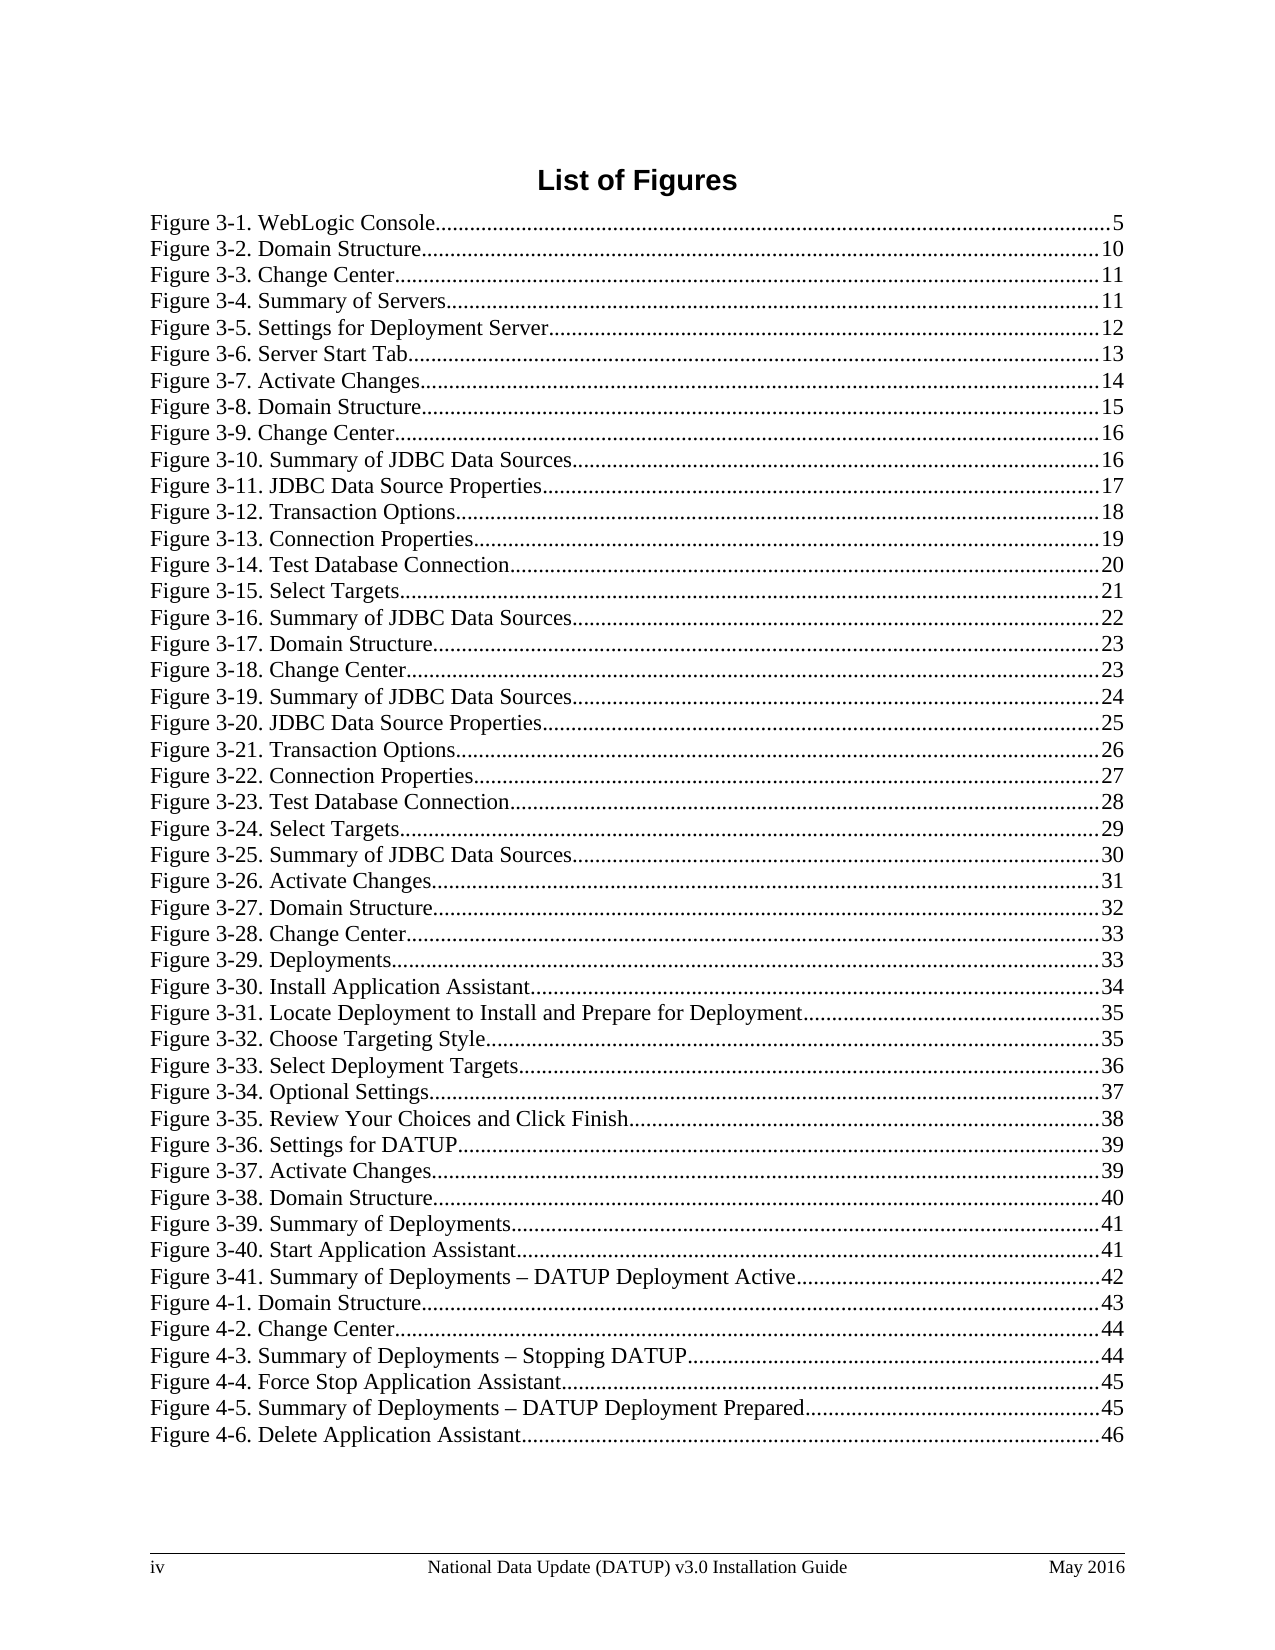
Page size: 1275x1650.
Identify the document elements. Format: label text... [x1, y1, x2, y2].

text Figure 3-24. Select Targets 29 [150, 815, 1125, 841]
text Figure 3-38. Domain Structure 40 [150, 1184, 1125, 1210]
text Figure 3-11. JDBC Data Source Properties 17 [150, 472, 1125, 498]
text Figure 3-40. Start Application Assistant 41 [150, 1236, 1125, 1263]
text Figure 3-21. Transaction Options 26 [150, 736, 1125, 762]
text Figure 3-13. Connection Properties 19 [150, 525, 1125, 551]
text Figure 3-35. Review Your Choices and Click Finish 38 [150, 1104, 1125, 1131]
text Figure 3-34. Optional Settings 37 [150, 1078, 1125, 1104]
text Figure 3-7. Activate Changes 14 [150, 367, 1125, 393]
text Figure 3-3. Change Center 11 [150, 261, 1125, 288]
text Figure 3-27. Domain Structure 32 [150, 894, 1125, 920]
text Figure 4-2. Change Center 44 [150, 1315, 1125, 1342]
title List of Figures [150, 162, 1125, 196]
text Figure 3-23. Test Database Connection 28 [150, 788, 1125, 815]
text Figure 4-5. Summary of Deployments – DATUP Deployment Prepared 45 [150, 1394, 1125, 1421]
text Figure 3-9. Change Center 16 [150, 419, 1125, 446]
text Figure 3-31. Locate Deployment to Install and Prepare for Deployment 35 [150, 999, 1125, 1026]
text Figure 3-19. Summary of JDBC Data Sources 24 [150, 683, 1125, 709]
text Figure 4-6. Delete Application Assistant 46 [150, 1421, 1125, 1447]
text Figure 3-17. Domain Structure 23 [150, 630, 1125, 657]
text Figure 3-15. Select Targets 21 [150, 577, 1125, 604]
text Figure 3-8. Domain Structure 15 [150, 393, 1125, 419]
text Figure 3-29. Deployments 33 [150, 946, 1125, 973]
text Figure 3-32. Choose Targeting Style 35 [150, 1026, 1125, 1052]
text Figure 3-25. Summary of JDBC Data Sources 30 [150, 841, 1125, 867]
text Figure 4-4. Force Stop Application Assistant 45 [150, 1368, 1125, 1394]
text Figure 3-22. Connection Properties 27 [150, 762, 1125, 788]
text Figure 3-14. Test Database Connection 20 [150, 551, 1125, 577]
text Figure 3-12. Transaction Options 18 [150, 498, 1125, 525]
text Figure 3-26. Activate Changes 31 [150, 867, 1125, 894]
text Figure 3-1. WebLogic Console 5 [150, 208, 1125, 235]
text Figure 3-36. Settings for DATUP 39 [150, 1131, 1125, 1157]
text Figure 4-3. Summary of Deployments – Stopping DATUP 44 [150, 1342, 1125, 1368]
text Figure 3-28. Change Center 33 [150, 920, 1125, 946]
text Figure 3-37. Activate Changes 39 [150, 1157, 1125, 1184]
text Figure 3-4. Summary of Servers 11 [150, 288, 1125, 314]
text Figure 3-30. Install Application Assistant 34 [150, 973, 1125, 999]
text Figure 3-6. Server Start Tab 13 [150, 340, 1125, 367]
text Figure 3-2. Domain Structure 10 [150, 235, 1125, 261]
text Figure 3-16. Summary of JDBC Data Sources 22 [150, 604, 1125, 630]
text Figure 3-10. Summary of JDBC Data Sources 16 [150, 446, 1125, 472]
text Figure 3-20. JDBC Data Source Properties 25 [150, 709, 1125, 736]
text Figure 3-39. Summary of Deployments 41 [150, 1210, 1125, 1236]
text Figure 3-41. Summary of Deployments – DATUP Deployment Active 42 [150, 1263, 1125, 1289]
text Figure 3-5. Settings for Deployment Server 12 [150, 314, 1125, 340]
text Figure 3-33. Select Deployment Targets 36 [150, 1052, 1125, 1078]
text Figure 4-1. Domain Structure 43 [150, 1289, 1125, 1315]
text Figure 3-18. Change Center 23 [150, 657, 1125, 683]
